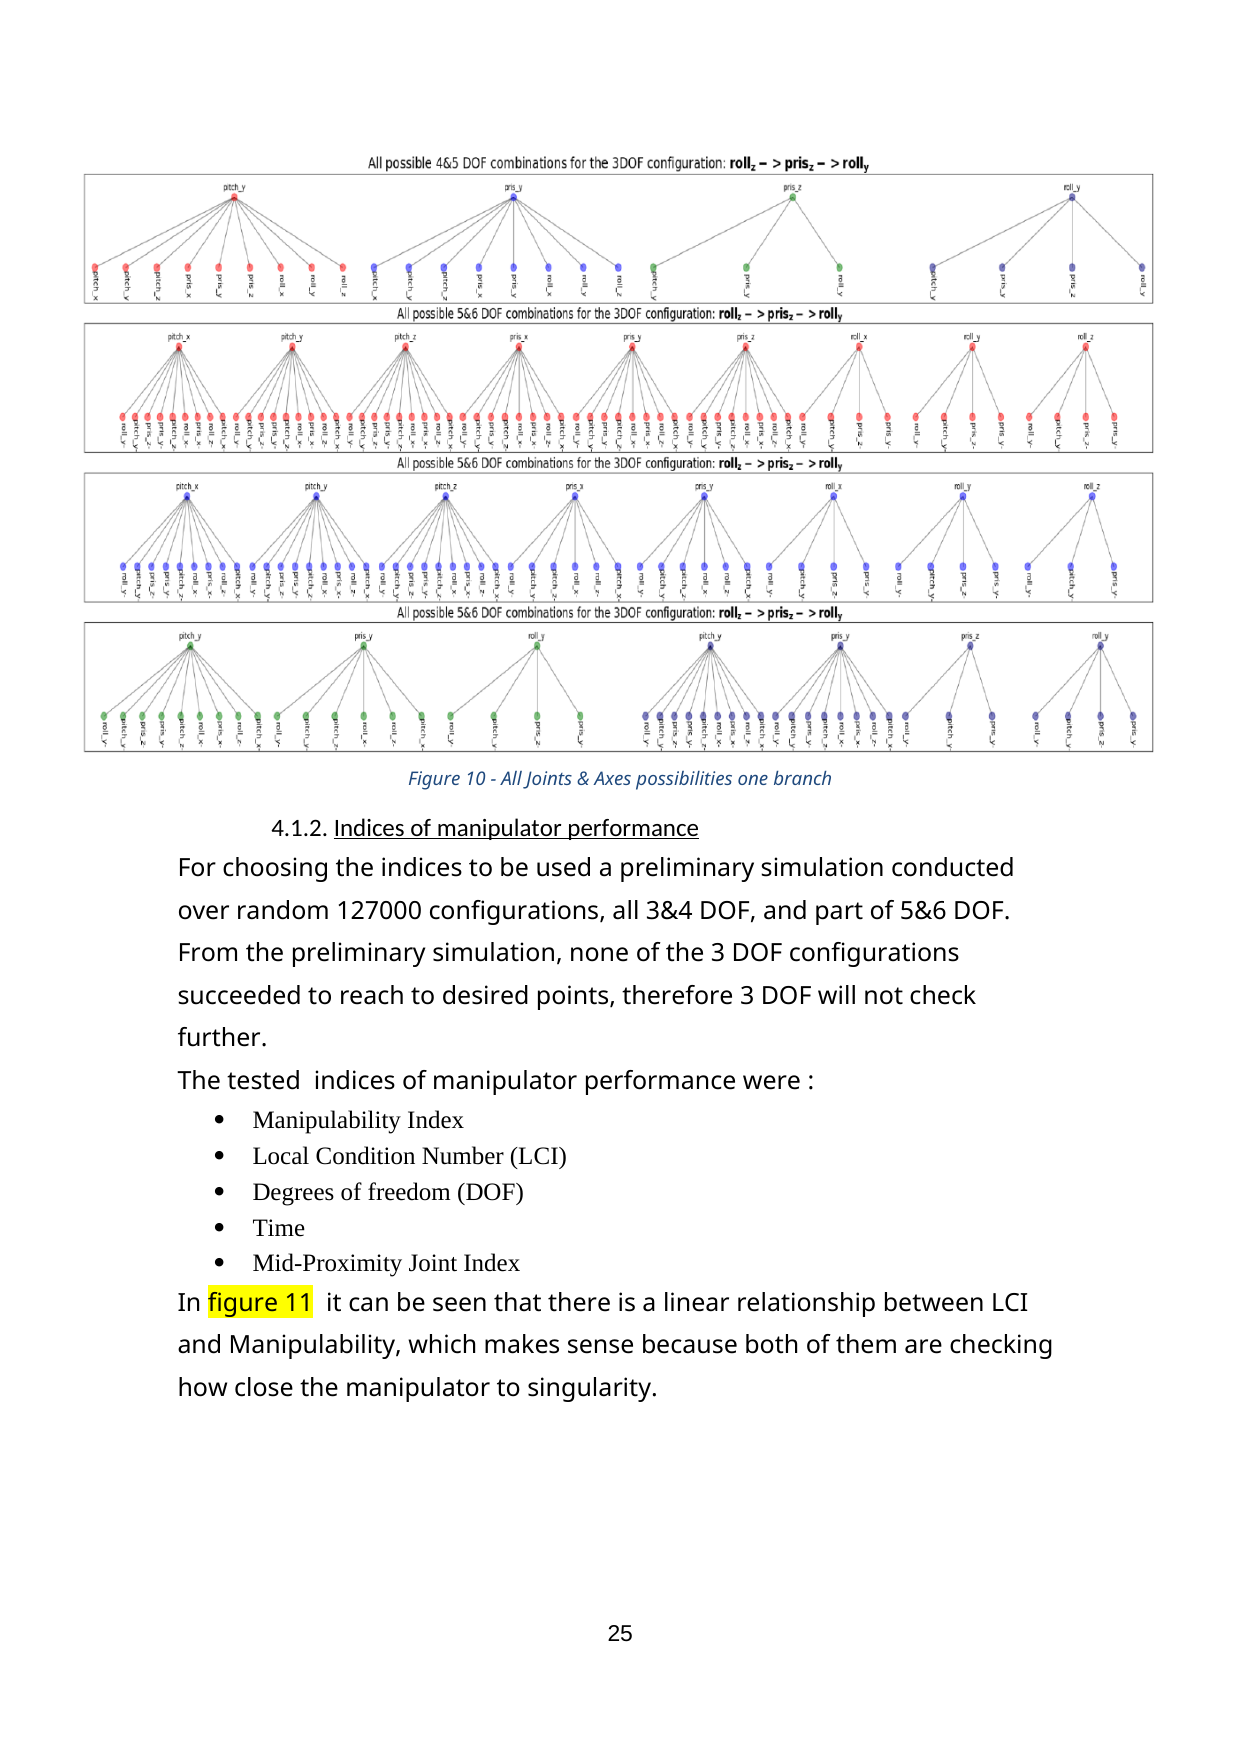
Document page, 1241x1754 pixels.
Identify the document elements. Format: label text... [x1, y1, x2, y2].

text From the preliminary simulation, none of the 3 DOF configurations succeeded to reach to desired points, therefore 3 DOF will not check further. [177, 935, 1063, 1054]
list Manipulability Index [215, 1105, 1063, 1133]
text In figure 11 it can be seen that there is a linear relationship between LCI and Manipulability, which makes sense because both of them are checking how close the manipulator to singularity. [177, 1284, 1063, 1403]
list Local Condition Number (LCI) [215, 1141, 1063, 1169]
text For choosing the indices to be used a preliminary simulation conducted over random 127000 configurations, all 3&4 DOF, and part of 5&6 DOF. [177, 850, 1063, 926]
subtitle Indices of manipulator performance [271, 812, 1063, 842]
list Degrees of freedom (DOF) [215, 1177, 1063, 1205]
text The tested indices of manipulator performance were : [177, 1062, 1063, 1096]
picture [73, 150, 1163, 757]
list Time [215, 1213, 1063, 1241]
list Mid-Proximity Joint Index [215, 1248, 1063, 1277]
